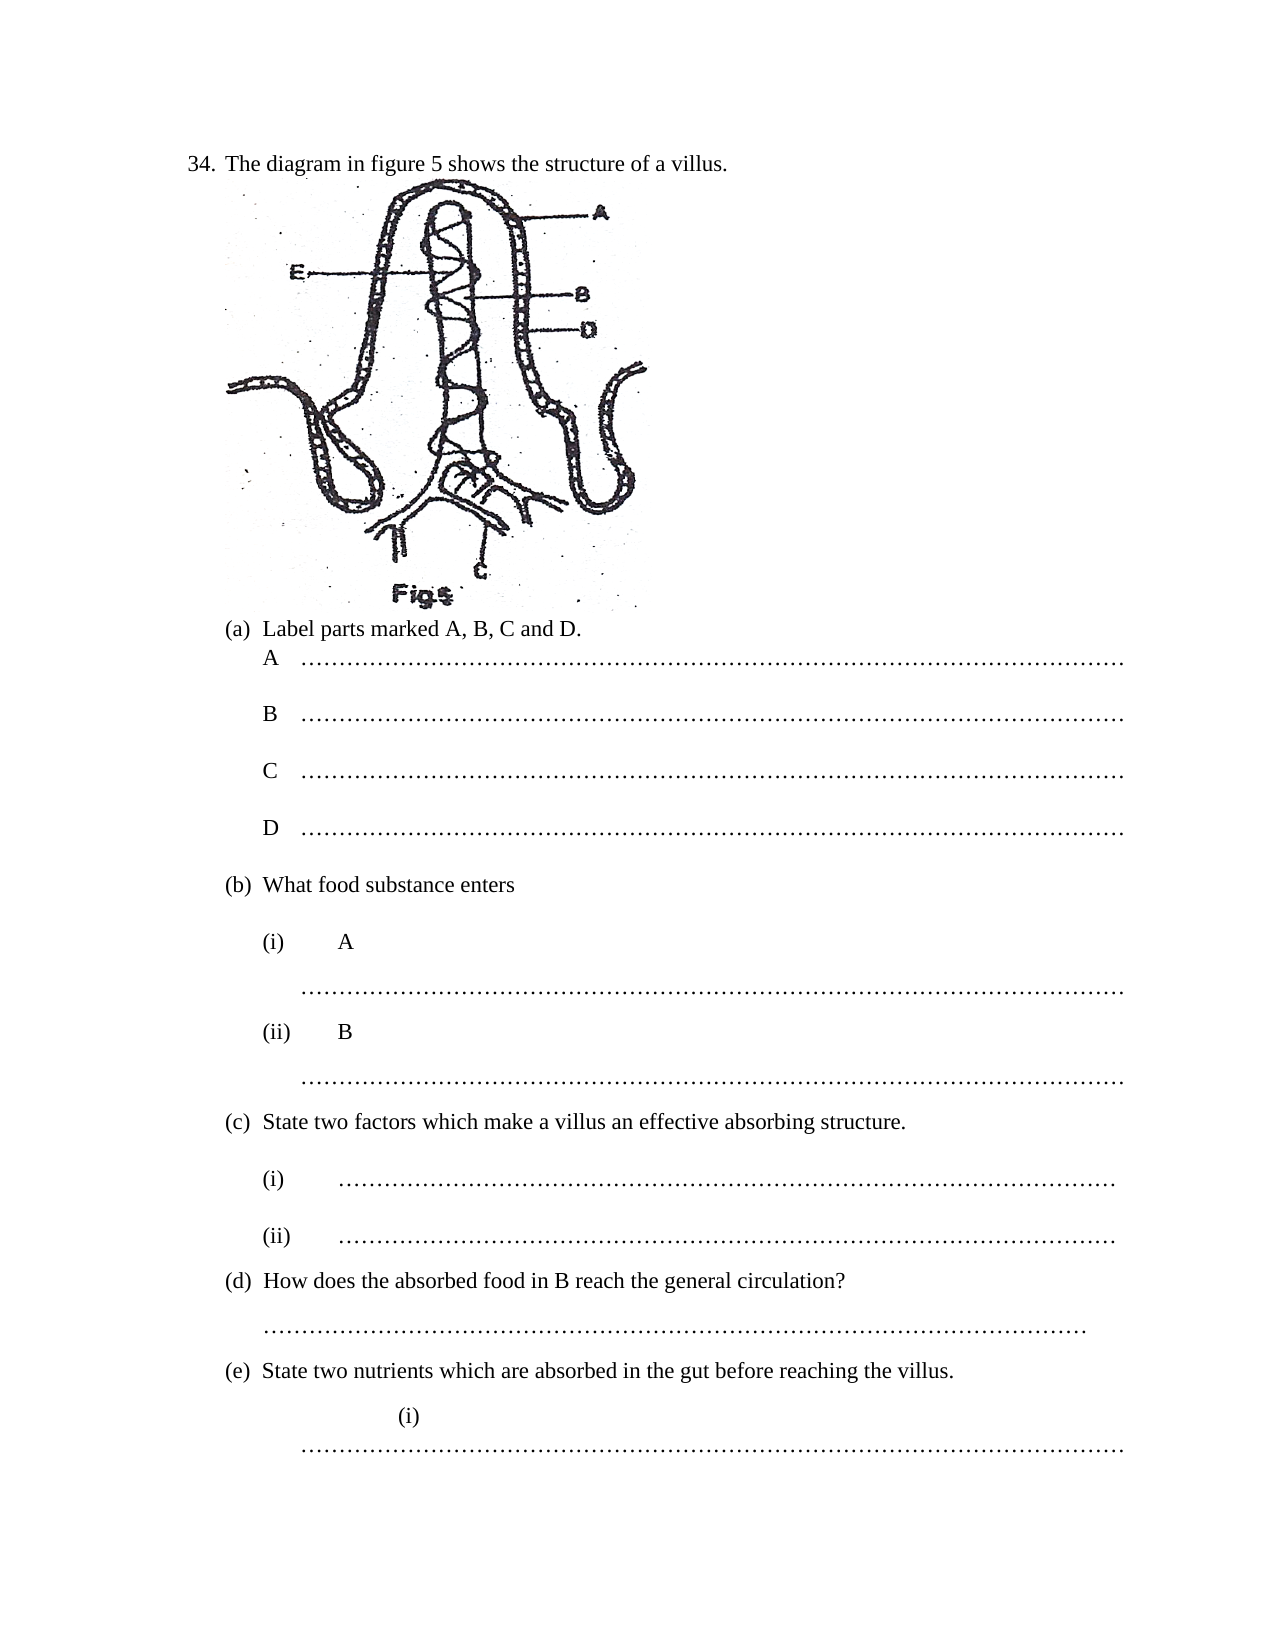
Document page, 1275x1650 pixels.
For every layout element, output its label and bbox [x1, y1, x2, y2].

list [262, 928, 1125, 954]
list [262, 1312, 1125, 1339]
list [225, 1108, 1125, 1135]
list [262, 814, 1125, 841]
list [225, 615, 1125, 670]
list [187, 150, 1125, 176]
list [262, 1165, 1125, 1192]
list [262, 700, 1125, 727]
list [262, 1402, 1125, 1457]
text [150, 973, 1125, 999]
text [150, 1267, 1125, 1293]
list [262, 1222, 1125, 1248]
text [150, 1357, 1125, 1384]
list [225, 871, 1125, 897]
picture [225, 178, 652, 613]
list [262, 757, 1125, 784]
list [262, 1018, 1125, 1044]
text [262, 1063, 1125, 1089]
